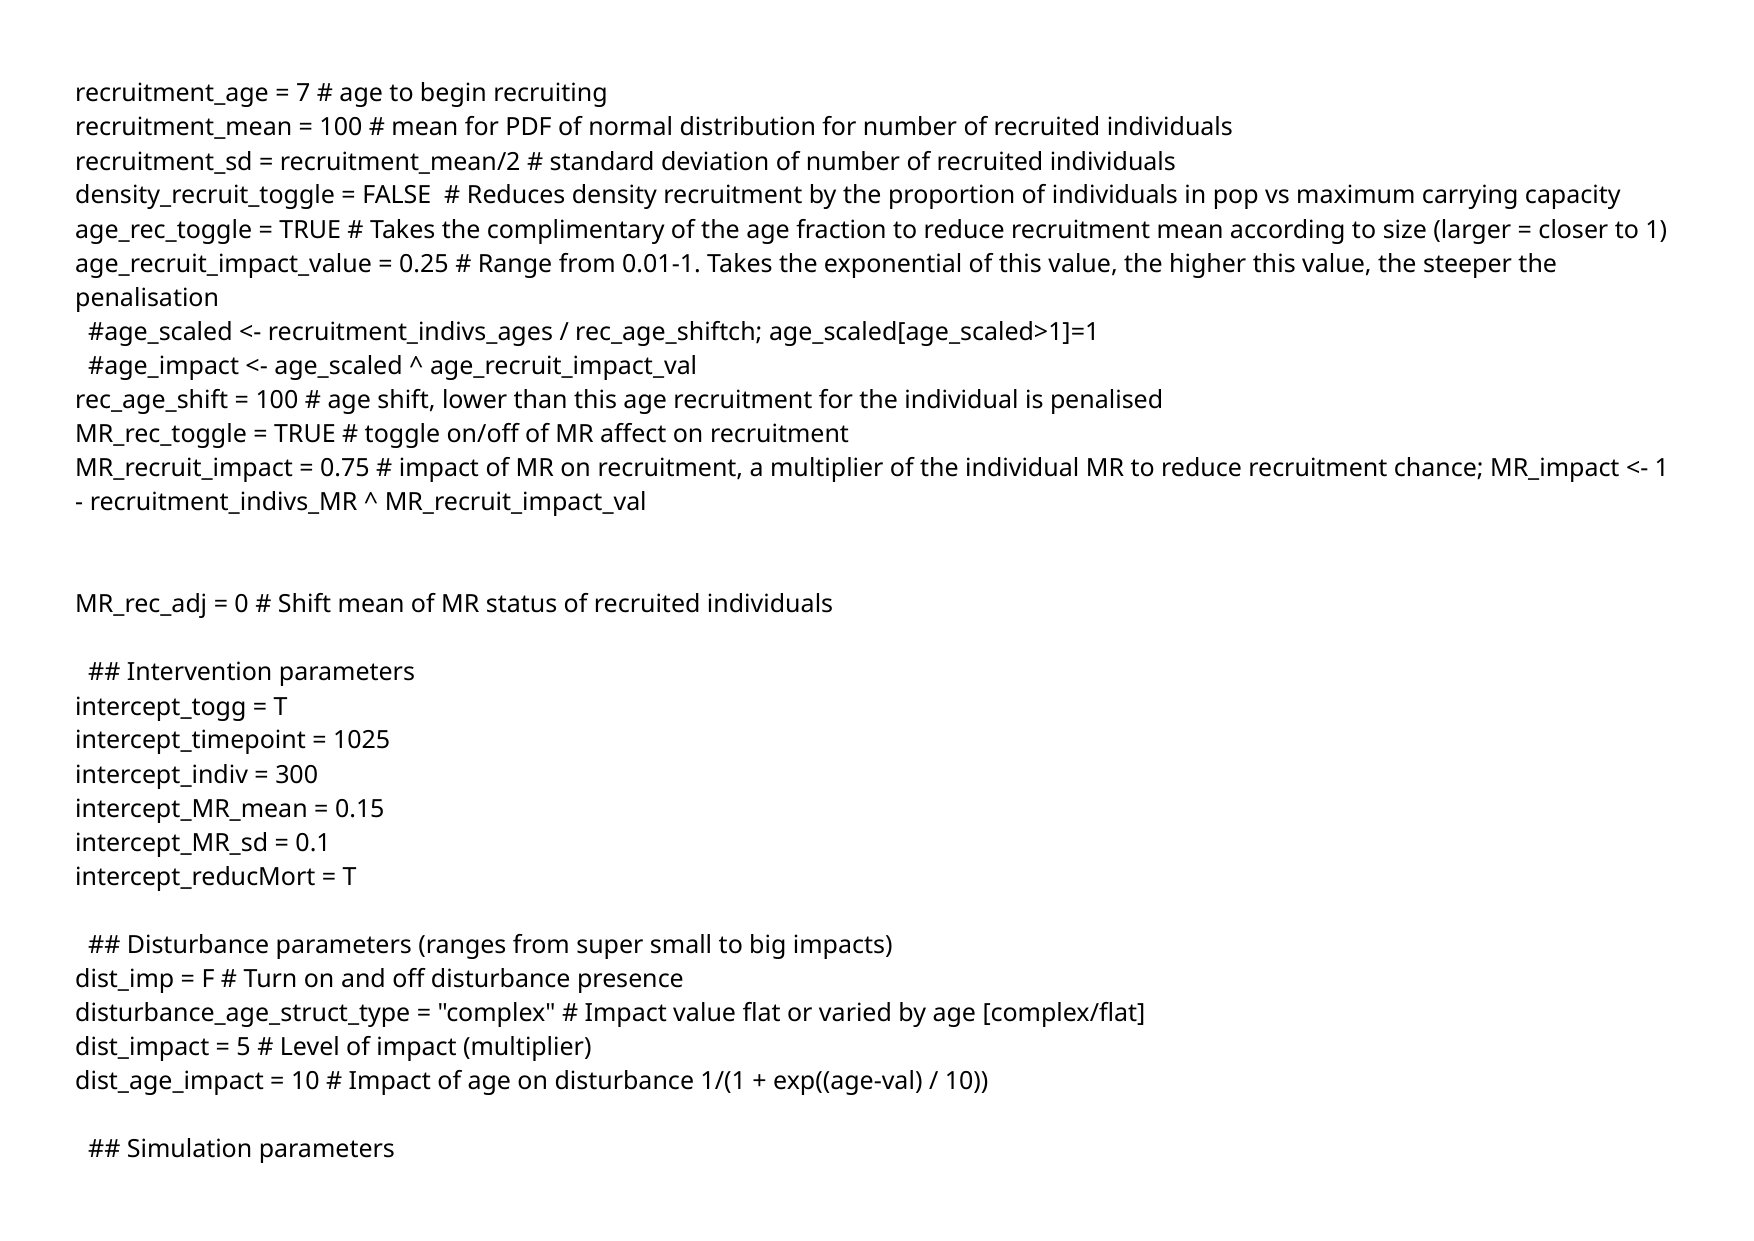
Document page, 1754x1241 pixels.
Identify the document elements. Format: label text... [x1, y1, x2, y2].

text ## Disturbance parameters (ranges from super small to big impacts) [75, 927, 1679, 961]
text age_rec_toggle = TRUE # Takes the complimentary of the age fraction to reduce recruitment mean according to size (larger = closer to 1) [75, 211, 1679, 245]
text MR_rec_toggle = TRUE # toggle on/off of MR affect on recruitment [75, 416, 1679, 450]
text age_recruit_impact_value = 0.25 # Range from 0.01-1. Takes the exponential of this value, the higher this value, the steeper the penalisation [75, 245, 1679, 313]
text #age_impact <- age_scaled ^ age_recruit_impact_val [75, 347, 1679, 382]
text intercept_reducMort = T [75, 858, 1679, 892]
text recruitment_sd = recruitment_mean/2 # standard deviation of number of recruited individuals [75, 143, 1679, 177]
text intercept_timepoint = 1025 [75, 722, 1679, 756]
text recruitment_mean = 100 # mean for PDF of normal distribution for number of recruited individuals [75, 109, 1679, 143]
text intercept_indiv = 300 [75, 756, 1679, 790]
text intercept_MR_sd = 0.1 [75, 824, 1679, 858]
text MR_rec_adj = 0 # Shift mean of MR status of recruited individuals [75, 586, 1679, 620]
text ## Intervention parameters [75, 654, 1679, 688]
text intercept_MR_mean = 0.15 [75, 790, 1679, 824]
text disturbance_age_struct_type = "complex" # Impact value flat or varied by age [complex/flat] [75, 995, 1679, 1029]
text dist_age_impact = 10 # Impact of age on disturbance 1/(1 + exp((age-val) / 10)) [75, 1063, 1679, 1097]
text intercept_togg = T [75, 688, 1679, 722]
text #age_scaled <- recruitment_indivs_ages / rec_age_shiftch; age_scaled[age_scaled>1]=1 [75, 313, 1679, 347]
text dist_impact = 5 # Level of impact (multiplier) [75, 1029, 1679, 1063]
text recruitment_age = 7 # age to begin recruiting [75, 75, 1679, 109]
text density_recruit_toggle = FALSE # Reduces density recruitment by the proportion of individuals in pop vs maximum carrying capacity [75, 177, 1679, 211]
text MR_recruit_impact = 0.75 # impact of MR on recruitment, a multiplier of the individual MR to reduce recruitment chance; MR_impact <- 1 - recruitment_indivs_MR ^ MR_recruit_impact_val [75, 450, 1679, 518]
text dist_imp = F # Turn on and off disturbance presence [75, 961, 1679, 995]
text rec_age_shift = 100 # age shift, lower than this age recruitment for the individual is penalised [75, 382, 1679, 416]
text ## Simulation parameters [75, 1131, 1679, 1165]
